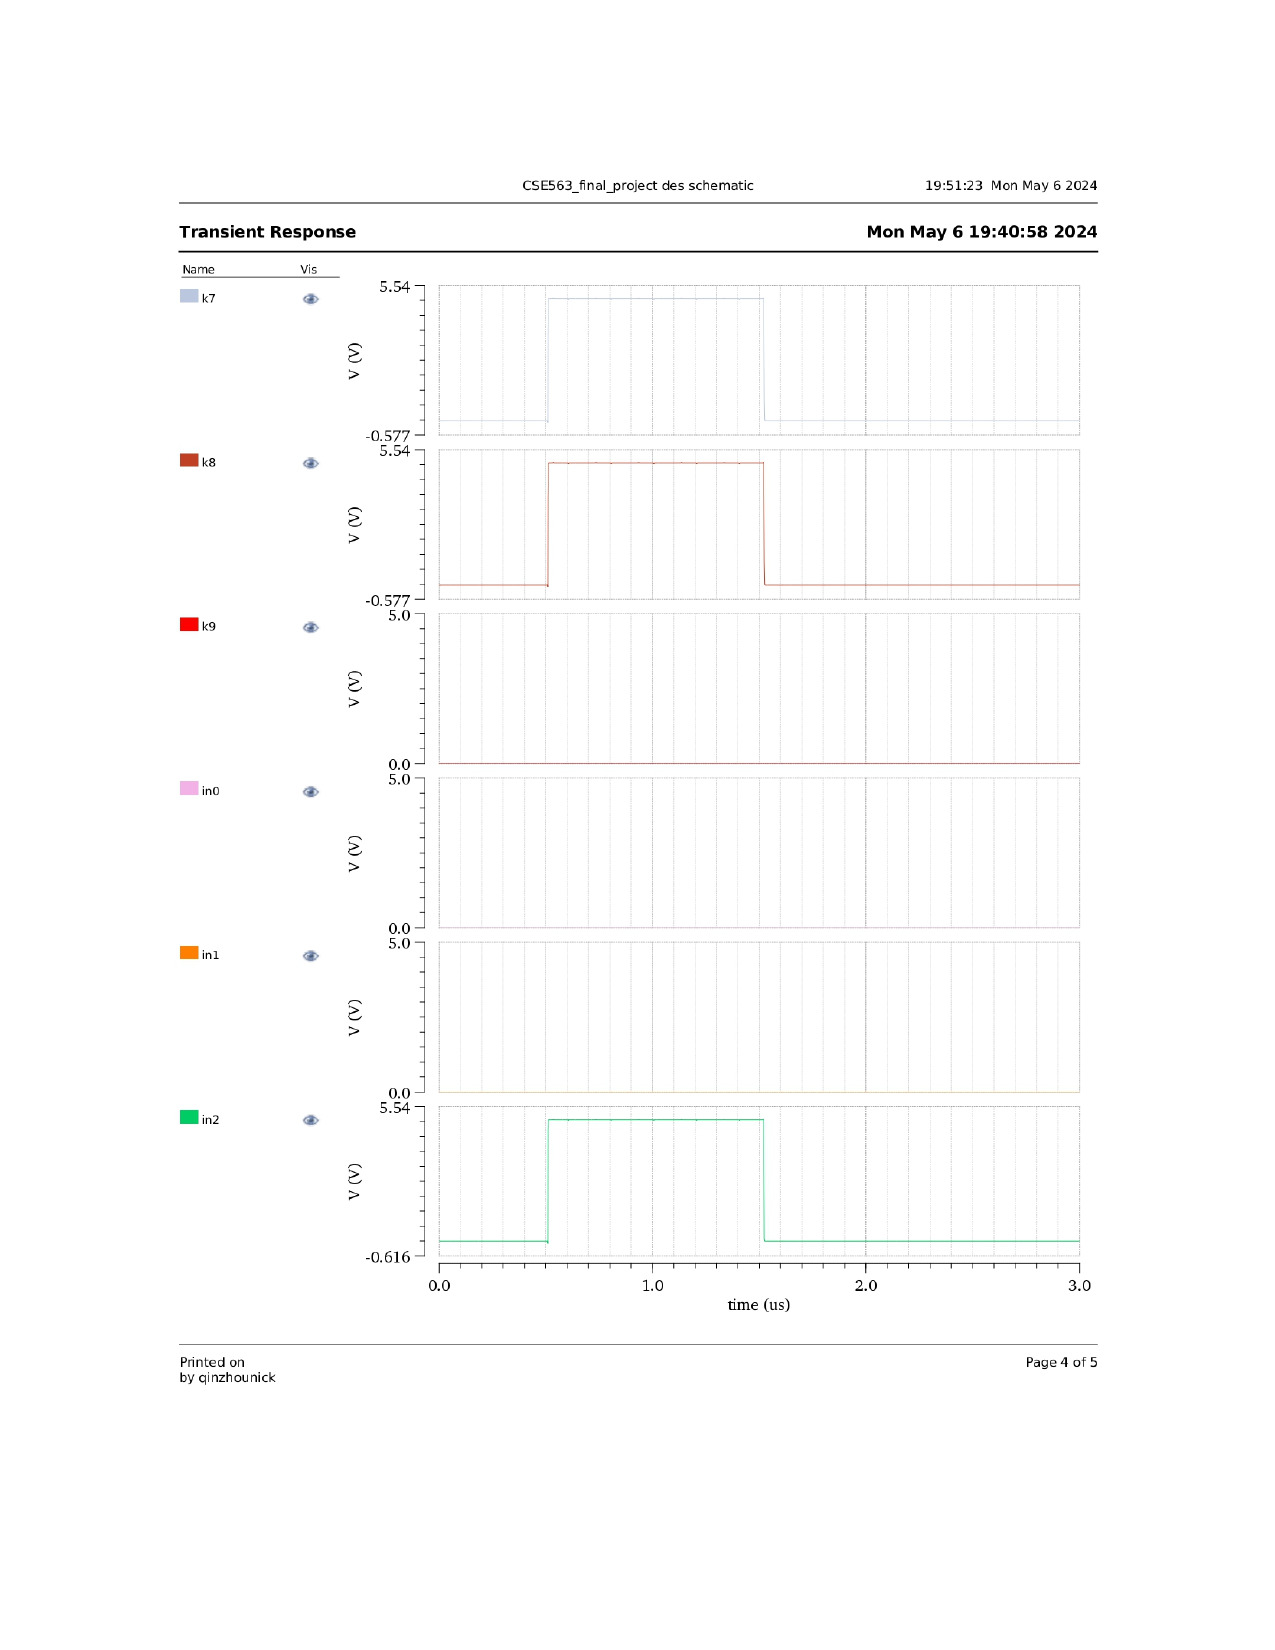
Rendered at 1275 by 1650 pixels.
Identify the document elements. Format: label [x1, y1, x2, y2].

picture [150, 150, 1125, 1413]
